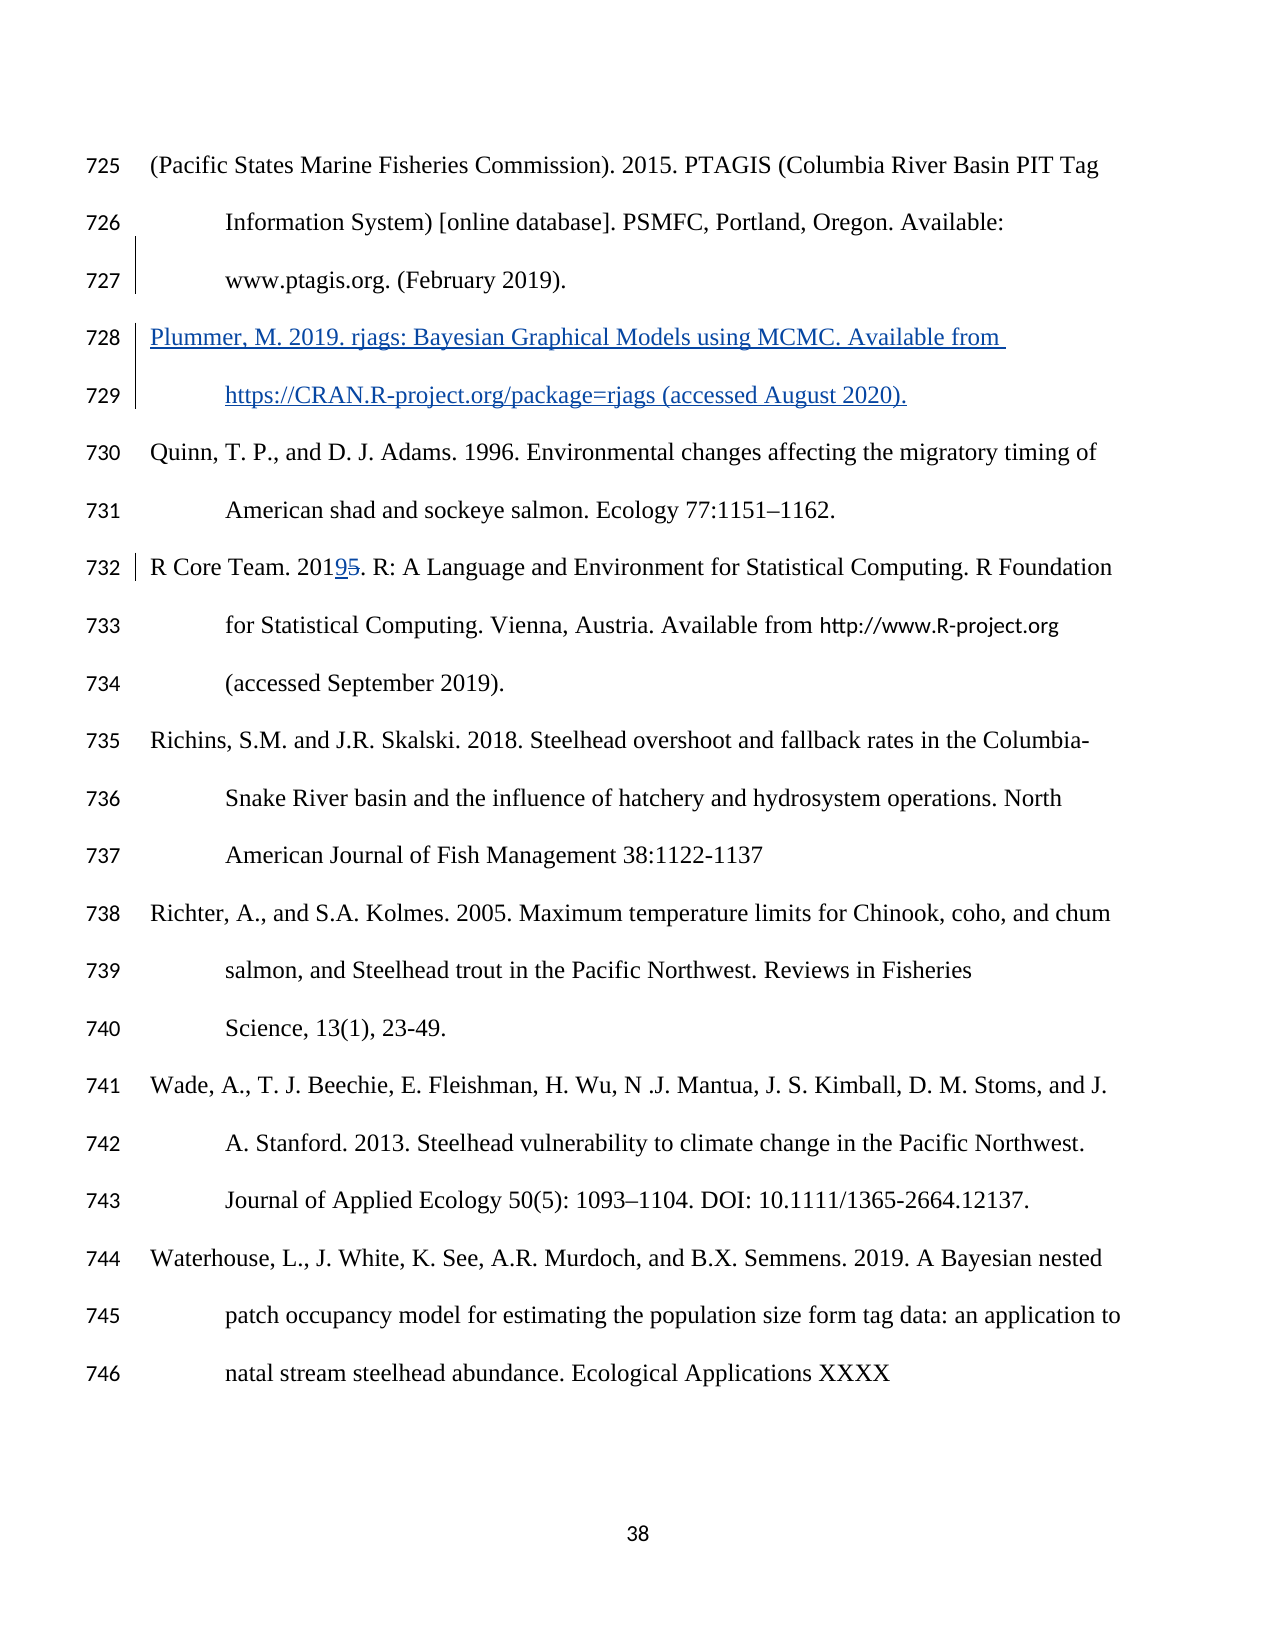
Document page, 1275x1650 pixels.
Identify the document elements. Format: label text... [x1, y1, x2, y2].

text Waterhouse, L., J. White, K. See, A.R. Murdoch, and B.X. Semmens. 2019. A Bayesian nested patch occupancy model for estimating the population size form tag data: an application to natal stream steelhead abundance. Ecological Applications XXXX [150, 1243, 1125, 1387]
text (Pacific States Marine Fisheries Commission). 2015. PTAGIS (Columbia River Basin PIT Tag Information System) [online database]. PSMFC, Portland, Oregon. Available: www.ptagis.org. (February 2019). [150, 150, 1125, 294]
text Quinn, T. P., and D. J. Adams. 1996. Environmental changes affecting the migratory timing of American shad and sockeye salmon. Ecology 77:1151–1162. [150, 437, 1125, 524]
text Wade, A., T. J. Beechie, E. Fleishman, H. Wu, N .J. Mantua, J. S. Kimball, D. M. Stoms, and J. A. Stanford. 2013. Steelhead vulnerability to climate change in the Pacific Northwest. Journal of Applied Ecology 50(5): 1093–1104. DOI: 10.1111/1365-2664.12137. [150, 1070, 1125, 1214]
text Richter, A., and S.A. Kolmes. 2005. Maximum temperature limits for Chinook, coho, and chum salmon, and Steelhead trout in the Pacific Northwest. Reviews in Fisheries Science, 13(1), 23-49. [150, 898, 1125, 1042]
text R Core Team. 201. R: A Language and Environment for Statistical Computing. R Foundation for Statistical Computing. Vienna, Austria. Available from http://www.R-project.org (accessed September 2019). [150, 552, 1125, 697]
text Richins, S.M. and J.R. Skalski. 2018. Steelhead overshoot and fallback rates in the Columbia-Snake River basin and the influence of hatchery and hydrosystem operations. North American Journal of Fish Management 38:1122-1137 [150, 725, 1125, 869]
